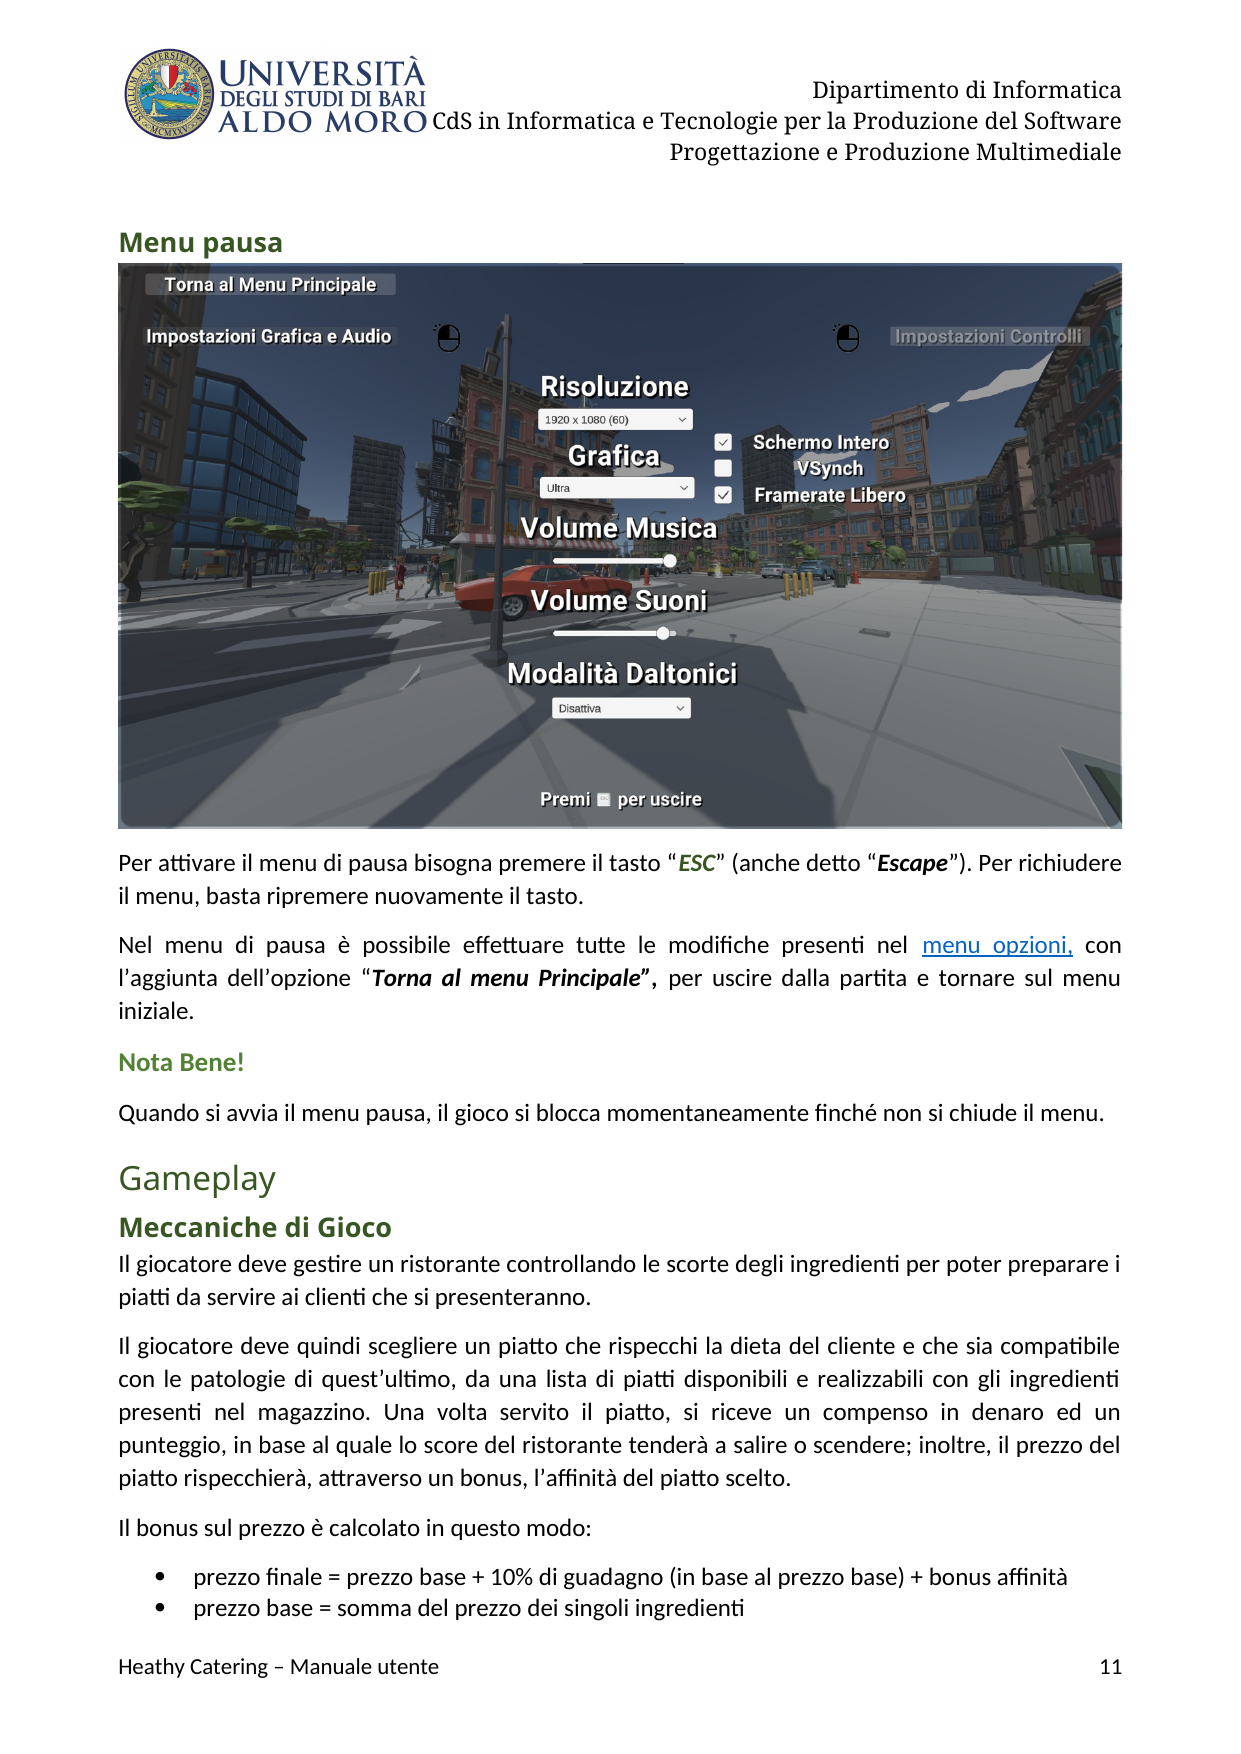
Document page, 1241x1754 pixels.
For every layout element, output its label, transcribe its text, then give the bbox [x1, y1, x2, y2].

text Il giocatore deve gestire un ristorante controllando le scorte degli ingredienti per poter preparare i piatti da servire ai clienti che si presenteranno. [118, 1248, 1122, 1311]
picture [118, 263, 1123, 829]
subtitle Meccaniche di Gioco [118, 1208, 1122, 1245]
picture [118, 41, 433, 147]
list prezzo finale = prezzo base + 10% di guadagno (in base al prezzo base) + bonus affinità [156, 1561, 1122, 1592]
text Per attivare il menu di pausa bisogna premere il tasto “ESC” (anche detto “Escape”). Per richiudere il menu, basta ripremere nuovamente il tasto. [118, 847, 1122, 910]
text Nel menu di pausa è possibile effettuare tutte le modifiche presenti nel menu opzioni, con l’aggiunta dell’opzione “Torna al menu Principale”, per uscire dalla partita e tornare sul menu iniziale. [118, 929, 1122, 1026]
subtitle Gameplay [118, 1155, 1122, 1201]
text Il giocatore deve quindi scegliere un piatto che rispecchi la dieta del cliente e che sia compatibile con le patologie di quest’ultimo, da una lista di piatti disponibili e realizzabili con gli ingredienti presenti nel magazzino. Una volta servito il piatto, si riceve un compenso in denaro ed un punteggio, in base al quale lo score del ristorante tenderà a salire o scendere; inoltre, il prezzo del piatto rispecchierà, attraverso un bonus, l’affinità del piatto scelto. [118, 1331, 1122, 1493]
list prezzo base = somma del prezzo dei singoli ingredienti [156, 1592, 1122, 1622]
text Il bonus sul prezzo è calcolato in questo modo: [118, 1512, 1122, 1542]
text Quando si avvia il menu pausa, il gioco si blocca momentaneamente finché non si chiude il menu. [118, 1097, 1122, 1128]
text Nota Bene! [118, 1045, 1122, 1078]
subtitle Menu pausa [118, 224, 1122, 261]
